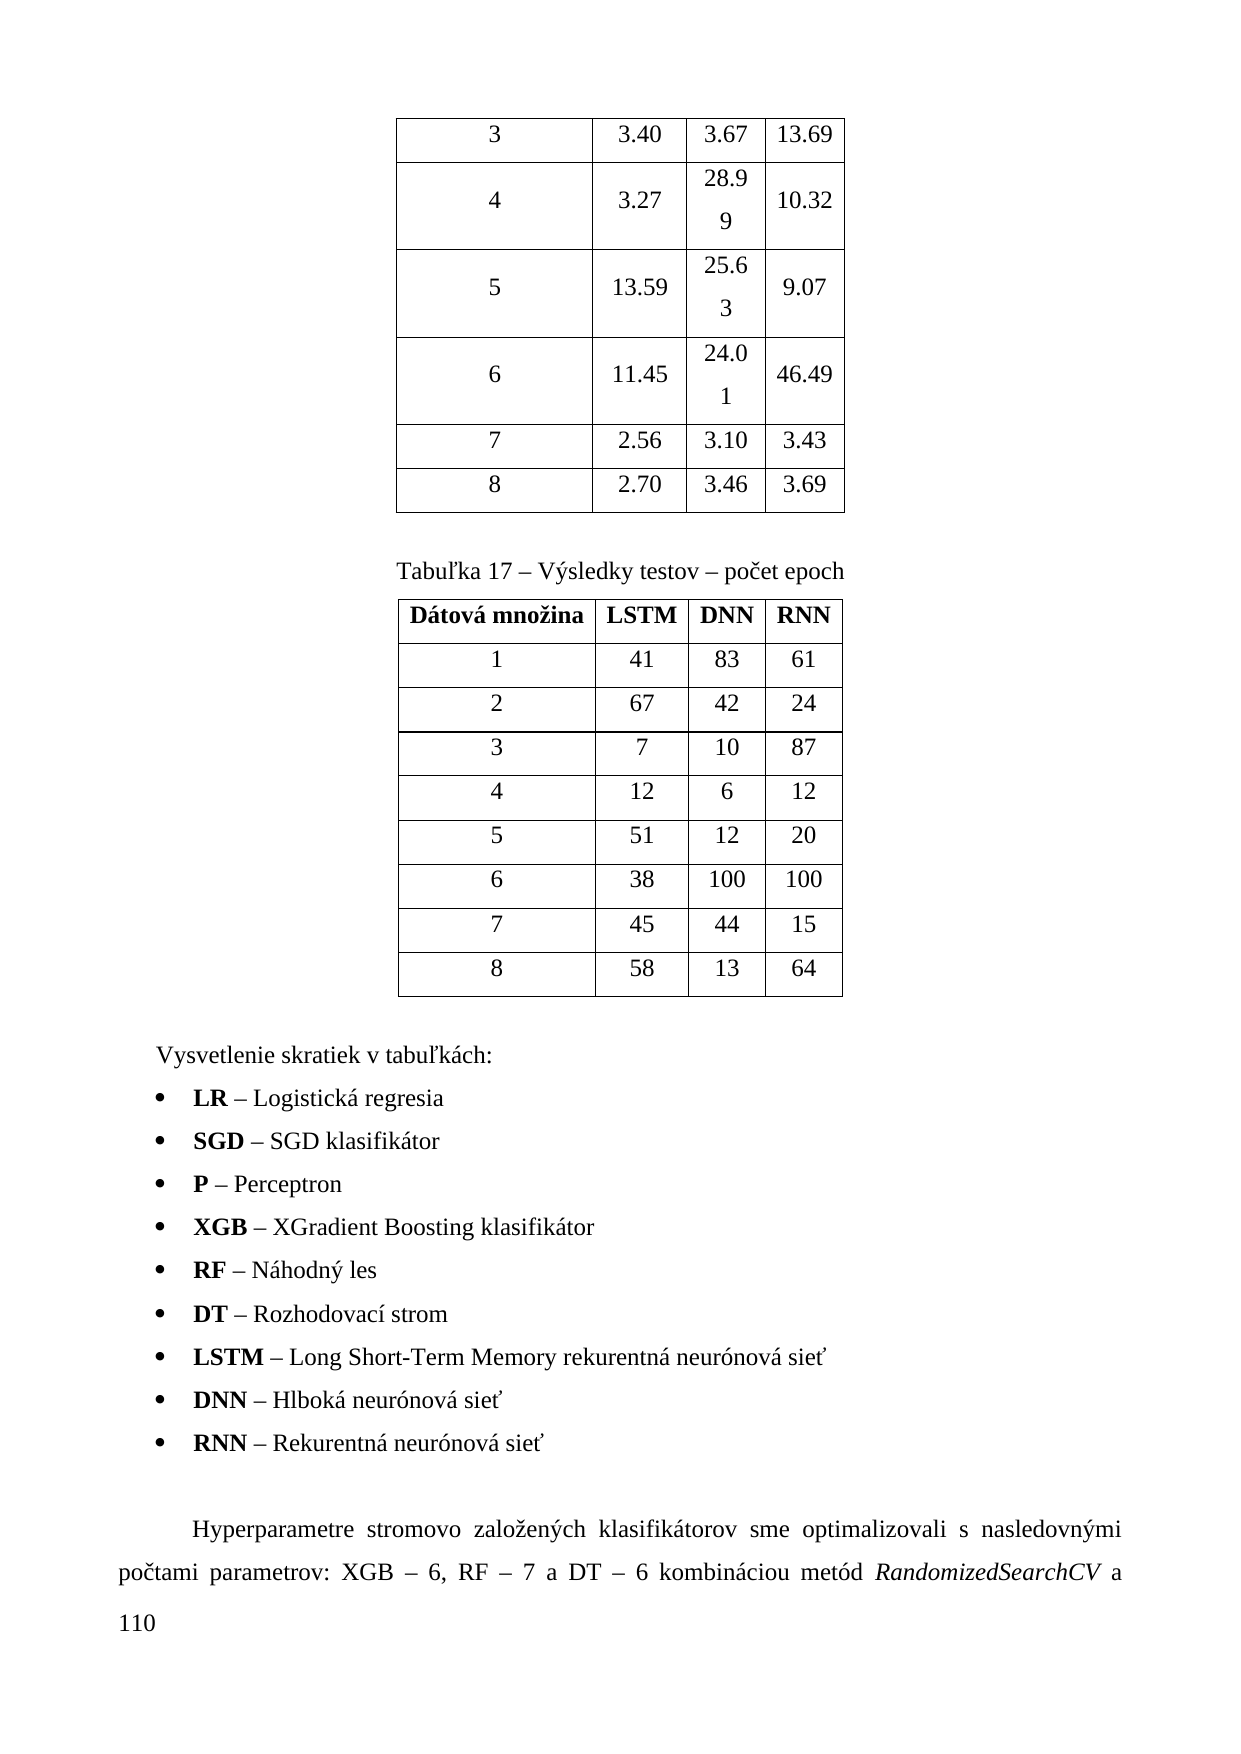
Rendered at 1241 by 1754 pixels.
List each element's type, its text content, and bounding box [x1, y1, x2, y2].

table_cell 100 [766, 865, 842, 908]
list SGD – SGD klasifikátor [156, 1126, 1122, 1155]
table_header RNN [766, 600, 842, 643]
table_cell 46.49 [766, 338, 844, 424]
table_cell 7 [399, 909, 595, 952]
table_cell 2.70 [593, 469, 686, 512]
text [118, 1514, 1122, 1586]
table_cell 25.63 [687, 250, 765, 337]
table_cell 7 [397, 425, 592, 468]
text Tabuľka 17 – Výsledky testov – počet epoch [118, 556, 1122, 585]
text Vysvetlenie skratiek v tabuľkách: [118, 1040, 1122, 1069]
table_cell 6 [399, 865, 595, 908]
table_cell 24.01 [687, 338, 765, 424]
table_cell 9.07 [766, 250, 844, 337]
table_cell 3 [399, 733, 595, 775]
table_header LSTM [596, 600, 688, 643]
table_cell 38 [596, 865, 688, 908]
table_cell 100 [689, 865, 765, 908]
table_cell 58 [596, 953, 688, 996]
table_cell 3.43 [766, 425, 844, 468]
table_cell 3.46 [687, 469, 765, 512]
table_header DNN [689, 600, 765, 643]
table_cell 6 [689, 776, 765, 819]
table_cell 28.99 [687, 163, 765, 249]
table_cell 3.10 [687, 425, 765, 468]
table_cell 24 [766, 688, 842, 731]
list LR – Logistická regresia [156, 1083, 1122, 1112]
table_cell 64 [766, 953, 842, 996]
table_cell 45 [596, 909, 688, 952]
table_cell 51 [596, 821, 688, 863]
table_cell 13.69 [766, 119, 844, 162]
table_cell 8 [397, 469, 592, 512]
table_cell 12 [766, 776, 842, 819]
table_cell 11.45 [593, 338, 686, 424]
table_cell 83 [689, 644, 765, 687]
table_cell 12 [596, 776, 688, 819]
table_cell 5 [397, 250, 592, 337]
list DT – Rozhodovací strom [156, 1299, 1122, 1327]
table_cell 41 [596, 644, 688, 687]
list RF – Náhodný les [156, 1256, 1122, 1284]
table_cell 3 [397, 119, 592, 162]
table_cell 12 [689, 821, 765, 863]
table_cell 3.27 [593, 163, 686, 249]
list XGB – XGradient Boosting klasifikátor [156, 1212, 1122, 1241]
table_cell 3.69 [766, 469, 844, 512]
table_cell 10 [689, 733, 765, 775]
table_cell 2.56 [593, 425, 686, 468]
table_cell 15 [766, 909, 842, 952]
table_cell 4 [397, 163, 592, 249]
table_cell 7 [596, 733, 688, 775]
table_cell 20 [766, 821, 842, 863]
table_cell 13 [689, 953, 765, 996]
list LSTM – Long Short-Term Memory rekurentná neurónová sieť [156, 1342, 1122, 1371]
table_cell 67 [596, 688, 688, 731]
list DNN – Hlboká neurónová sieť [156, 1385, 1122, 1414]
table_cell 61 [766, 644, 842, 687]
table_cell 5 [399, 821, 595, 863]
table_cell 1 [399, 644, 595, 687]
table_cell 6 [397, 338, 592, 424]
table_cell 87 [766, 733, 842, 775]
table_cell 42 [689, 688, 765, 731]
table_cell 2 [399, 688, 595, 731]
table_cell 10.32 [766, 163, 844, 249]
table_header Dátová množina [399, 600, 595, 643]
table_cell 13.59 [593, 250, 686, 337]
list RNN – Rekurentná neurónová sieť [156, 1428, 1122, 1457]
table_cell 8 [399, 953, 595, 996]
table_cell 3.67 [687, 119, 765, 162]
table_cell 4 [399, 776, 595, 819]
table_cell 3.40 [593, 119, 686, 162]
table_cell 44 [689, 909, 765, 952]
list P – Perceptron [156, 1169, 1122, 1198]
